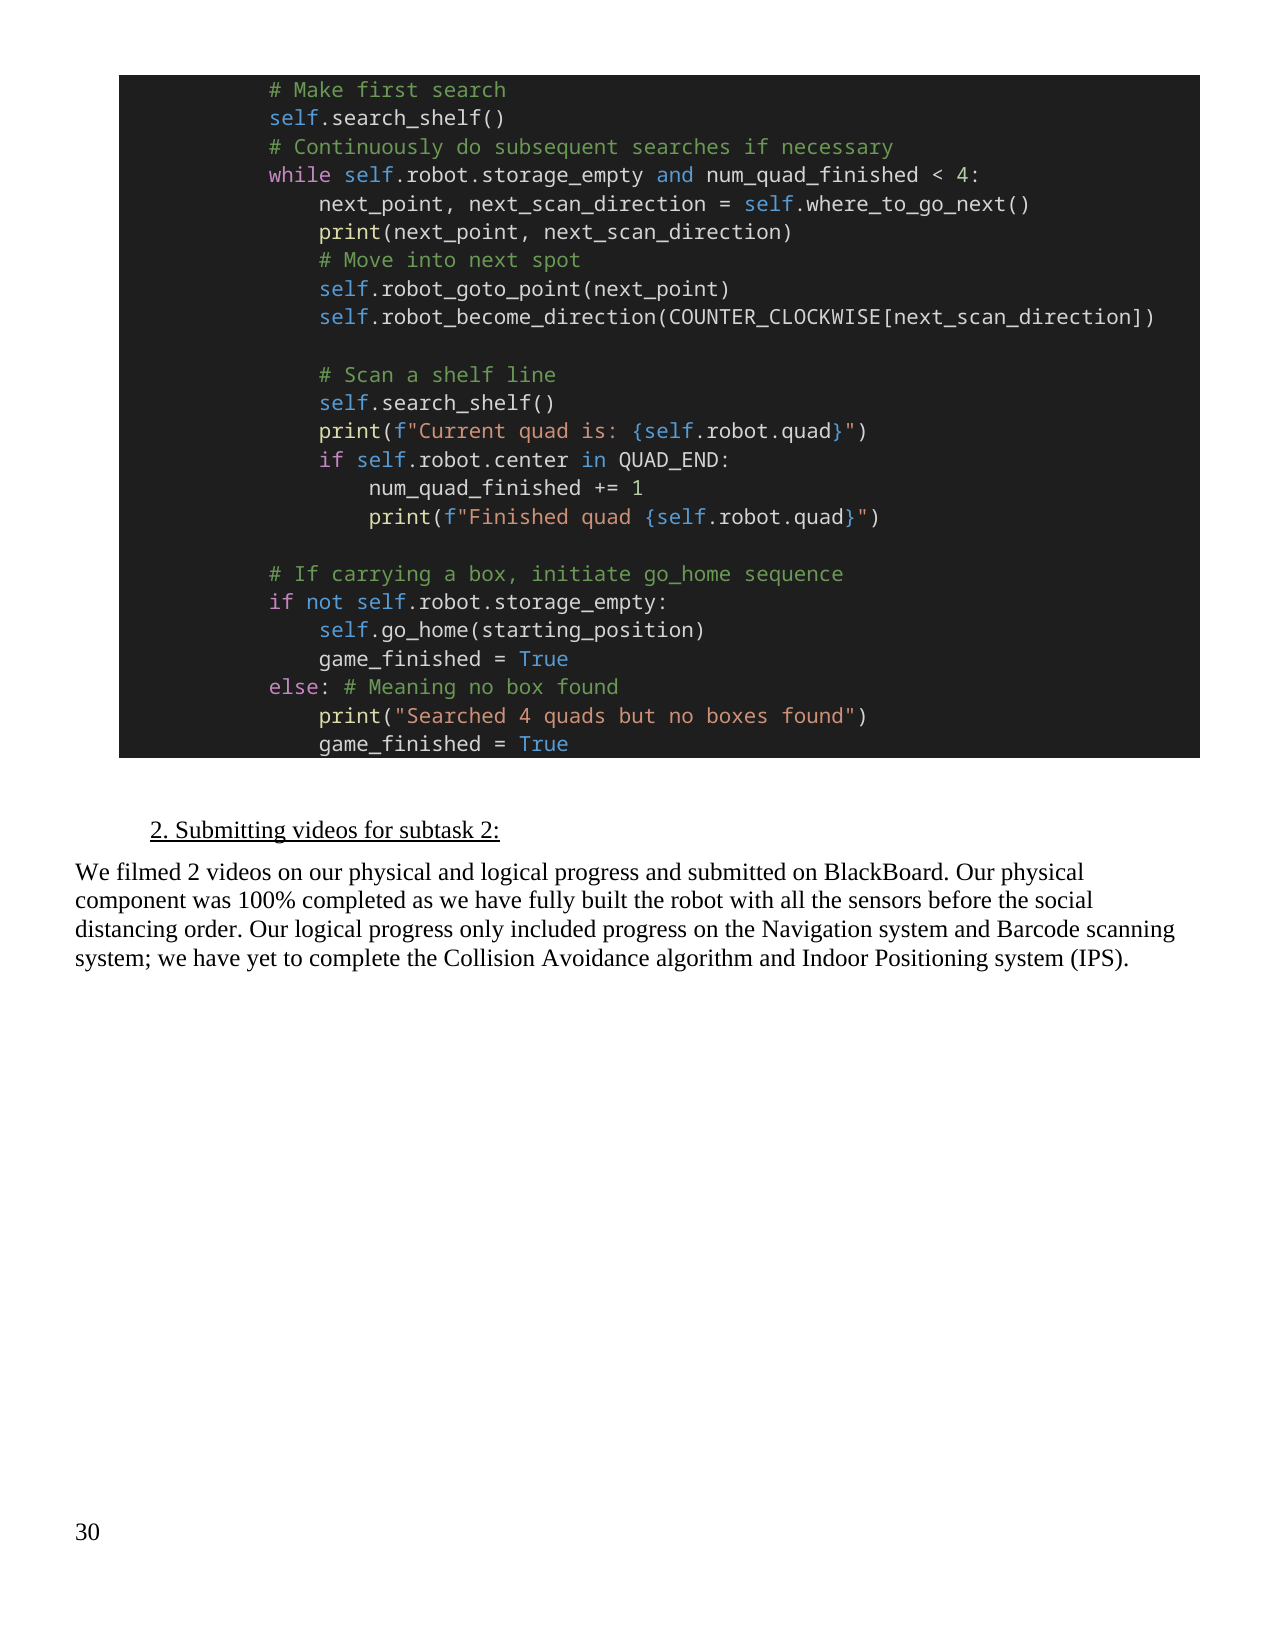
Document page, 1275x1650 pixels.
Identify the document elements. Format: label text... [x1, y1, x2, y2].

text self.search_shelf() [119, 388, 1200, 417]
text print(f"Current quad is: {self.robot.quad}") [119, 417, 1200, 445]
text if not self.robot.storage_empty: [119, 587, 1200, 616]
text We filmed 2 videos on our physical and logical progress and submitted on BlackBoard. Our physical component was 100% completed as we have fully built the robot with all the sensors before the social distancing order. Our logical progress only included progress on the Navigation system and Barcode scanning system; we have yet to complete the Collision Avoidance algorithm and Indoor Positioning system (IPS). [75, 857, 1200, 972]
text self.robot_become_direction(COUNTER_CLOCKWISE[next_scan_direction]) [119, 302, 1200, 331]
text game_finished = True [119, 729, 1200, 758]
text print(f"Finished quad {self.robot.quad}") [119, 502, 1200, 530]
text self.go_home(starting_position) [119, 616, 1200, 644]
text num_quad_finished += 1 [119, 473, 1200, 502]
text # Make first search [119, 75, 1200, 103]
text # Continuously do subsequent searches if necessary [119, 132, 1200, 160]
text while self.robot.storage_empty and num_quad_finished < 4: [119, 160, 1200, 189]
text print("Searched 4 quads but no boxes found") [119, 701, 1200, 729]
text # Move into next spot [119, 246, 1200, 274]
text self.search_shelf() [119, 103, 1200, 132]
text print(next_point, next_scan_direction) [119, 217, 1200, 246]
text # Scan a shelf line [119, 360, 1200, 388]
text if self.robot.center in QUAD_END: [119, 445, 1200, 473]
text game_finished = True [119, 644, 1200, 672]
text # If carrying a box, initiate go_home sequence [119, 559, 1200, 587]
text self.robot_goto_point(next_point) [119, 274, 1200, 302]
subtitle 2. Submitting videos for subtask 2: [75, 815, 1200, 844]
text else: # Meaning no box found [119, 672, 1200, 701]
text next_point, next_scan_direction = self.where_to_go_next() [119, 189, 1200, 217]
